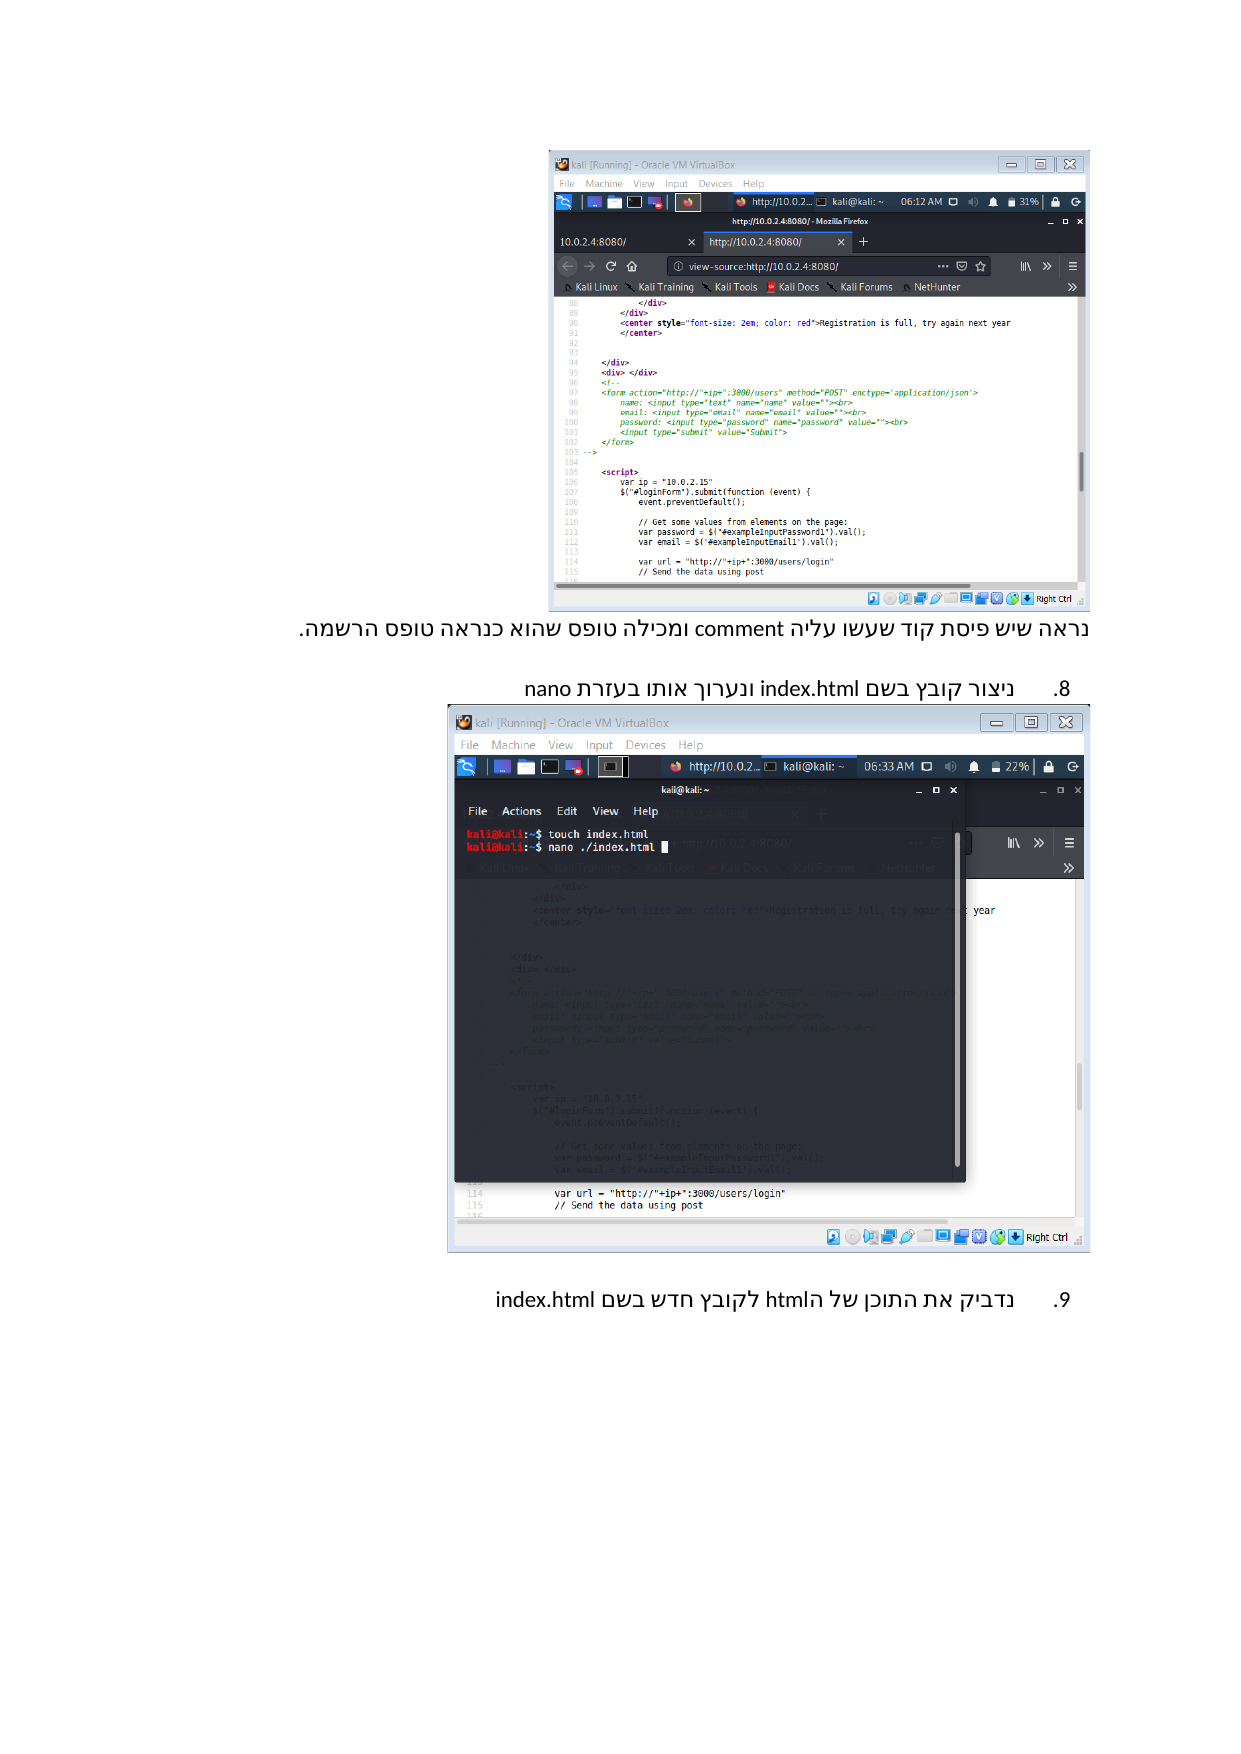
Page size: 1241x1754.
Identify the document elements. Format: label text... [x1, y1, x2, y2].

list ניצור קובץ בשם index.html ונערוך אותו בעזרת nano [150, 674, 1053, 703]
picture [447, 704, 1091, 1253]
picture [548, 150, 1090, 612]
list נדביק את התוכן של הhtml לקובץ חדש בשם index.html [150, 1285, 1053, 1313]
text נראה שיש פיסת קוד שעשו עליה comment ומכילה טופס שהוא כנראה טופס הרשמה. [150, 614, 1090, 642]
